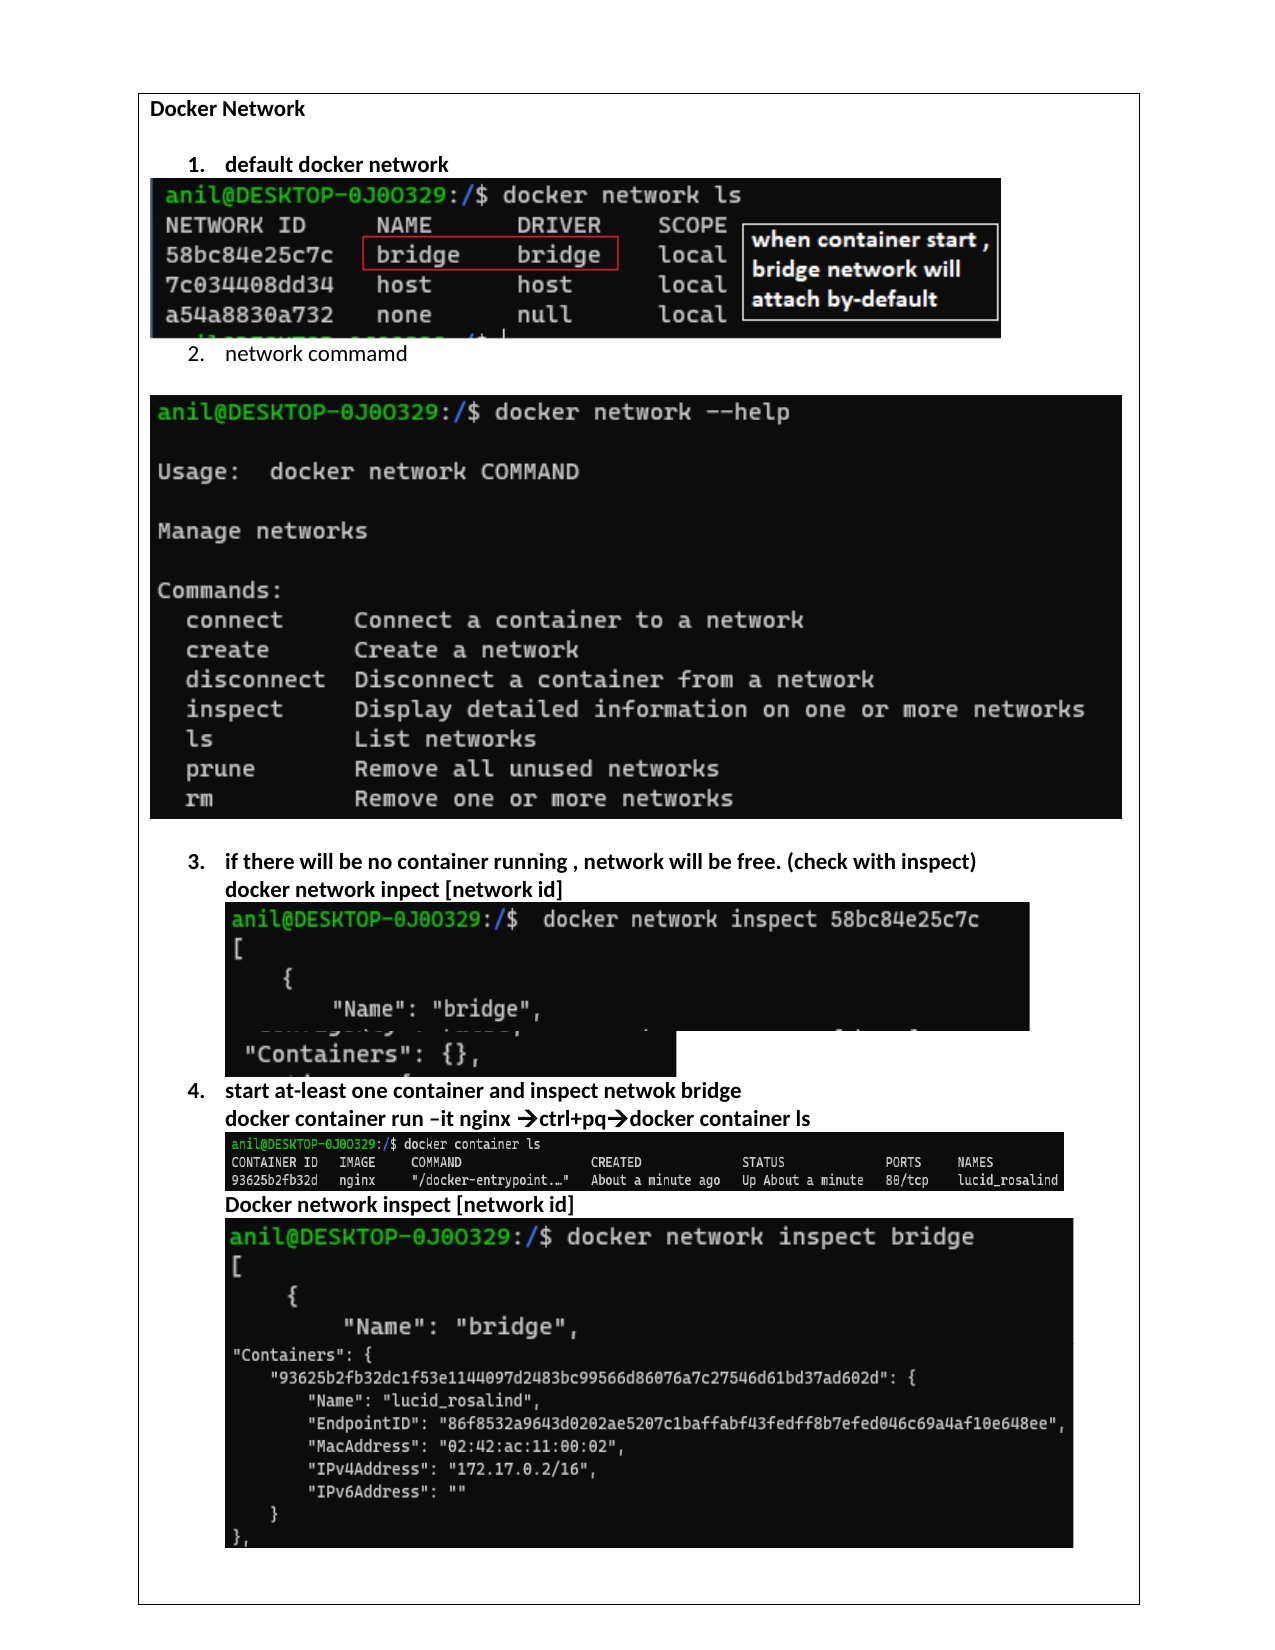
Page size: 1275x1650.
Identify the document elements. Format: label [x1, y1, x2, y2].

picture [150, 178, 1001, 340]
picture [150, 395, 1122, 819]
picture [225, 1132, 1064, 1191]
table_header [139, 94, 1139, 1604]
picture [225, 1218, 1074, 1548]
picture [225, 902, 1030, 1077]
